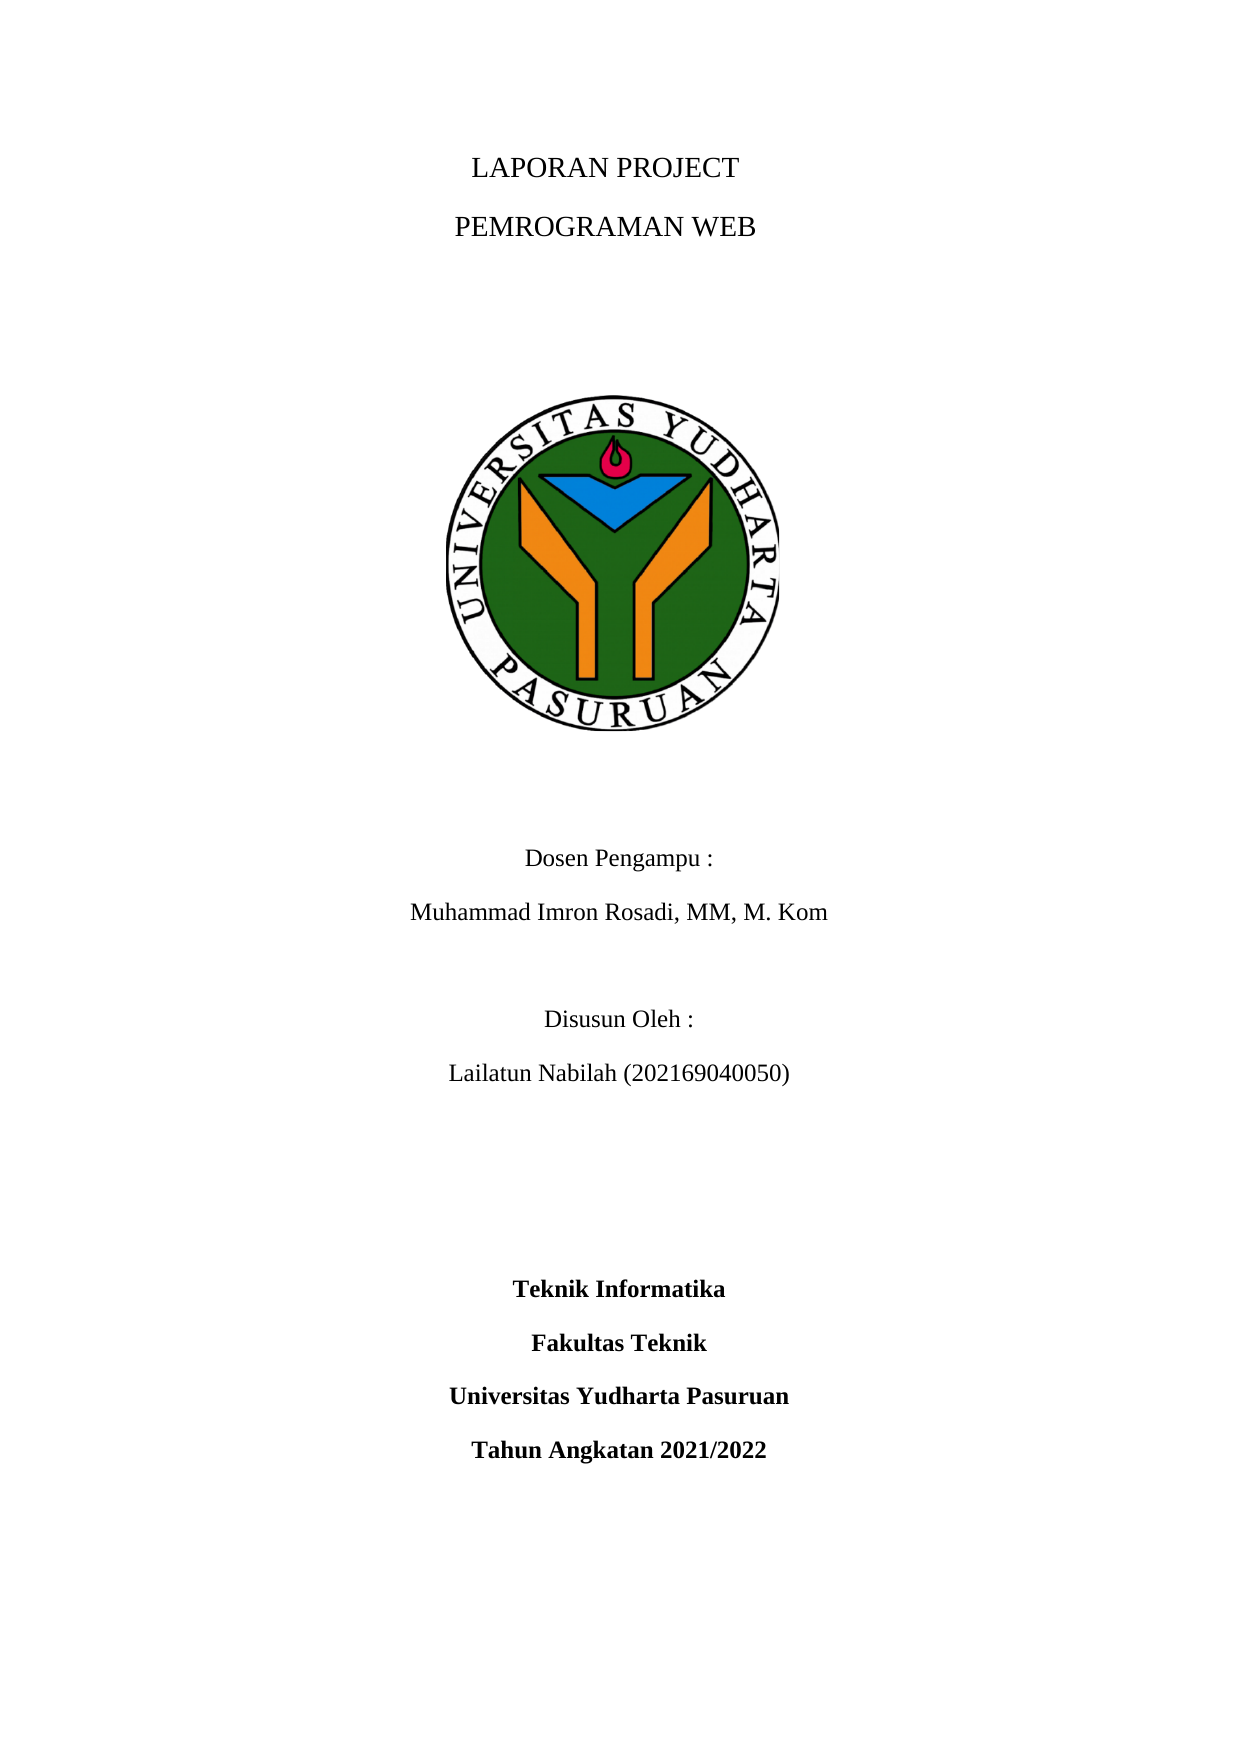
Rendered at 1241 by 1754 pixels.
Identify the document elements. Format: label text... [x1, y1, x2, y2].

text Muhammad Imron Rosadi, MM, M. Kom [266, 897, 972, 926]
text LAPORAN PROJECT [207, 150, 972, 183]
text PEMROGRAMAN WEB [207, 209, 972, 243]
text Teknik Informatika [266, 1274, 972, 1302]
text Universitas Yudharta Pasuruan [266, 1381, 972, 1410]
text Tahun Angkatan 2021/2022 [266, 1435, 972, 1464]
text Lailatun Nabilah (202169040050) [266, 1058, 972, 1087]
text Dosen Pengampu : [266, 843, 972, 872]
picture [444, 395, 779, 730]
text Fakultas Teknik [266, 1328, 972, 1356]
text Disusun Oleh : [266, 1004, 972, 1033]
